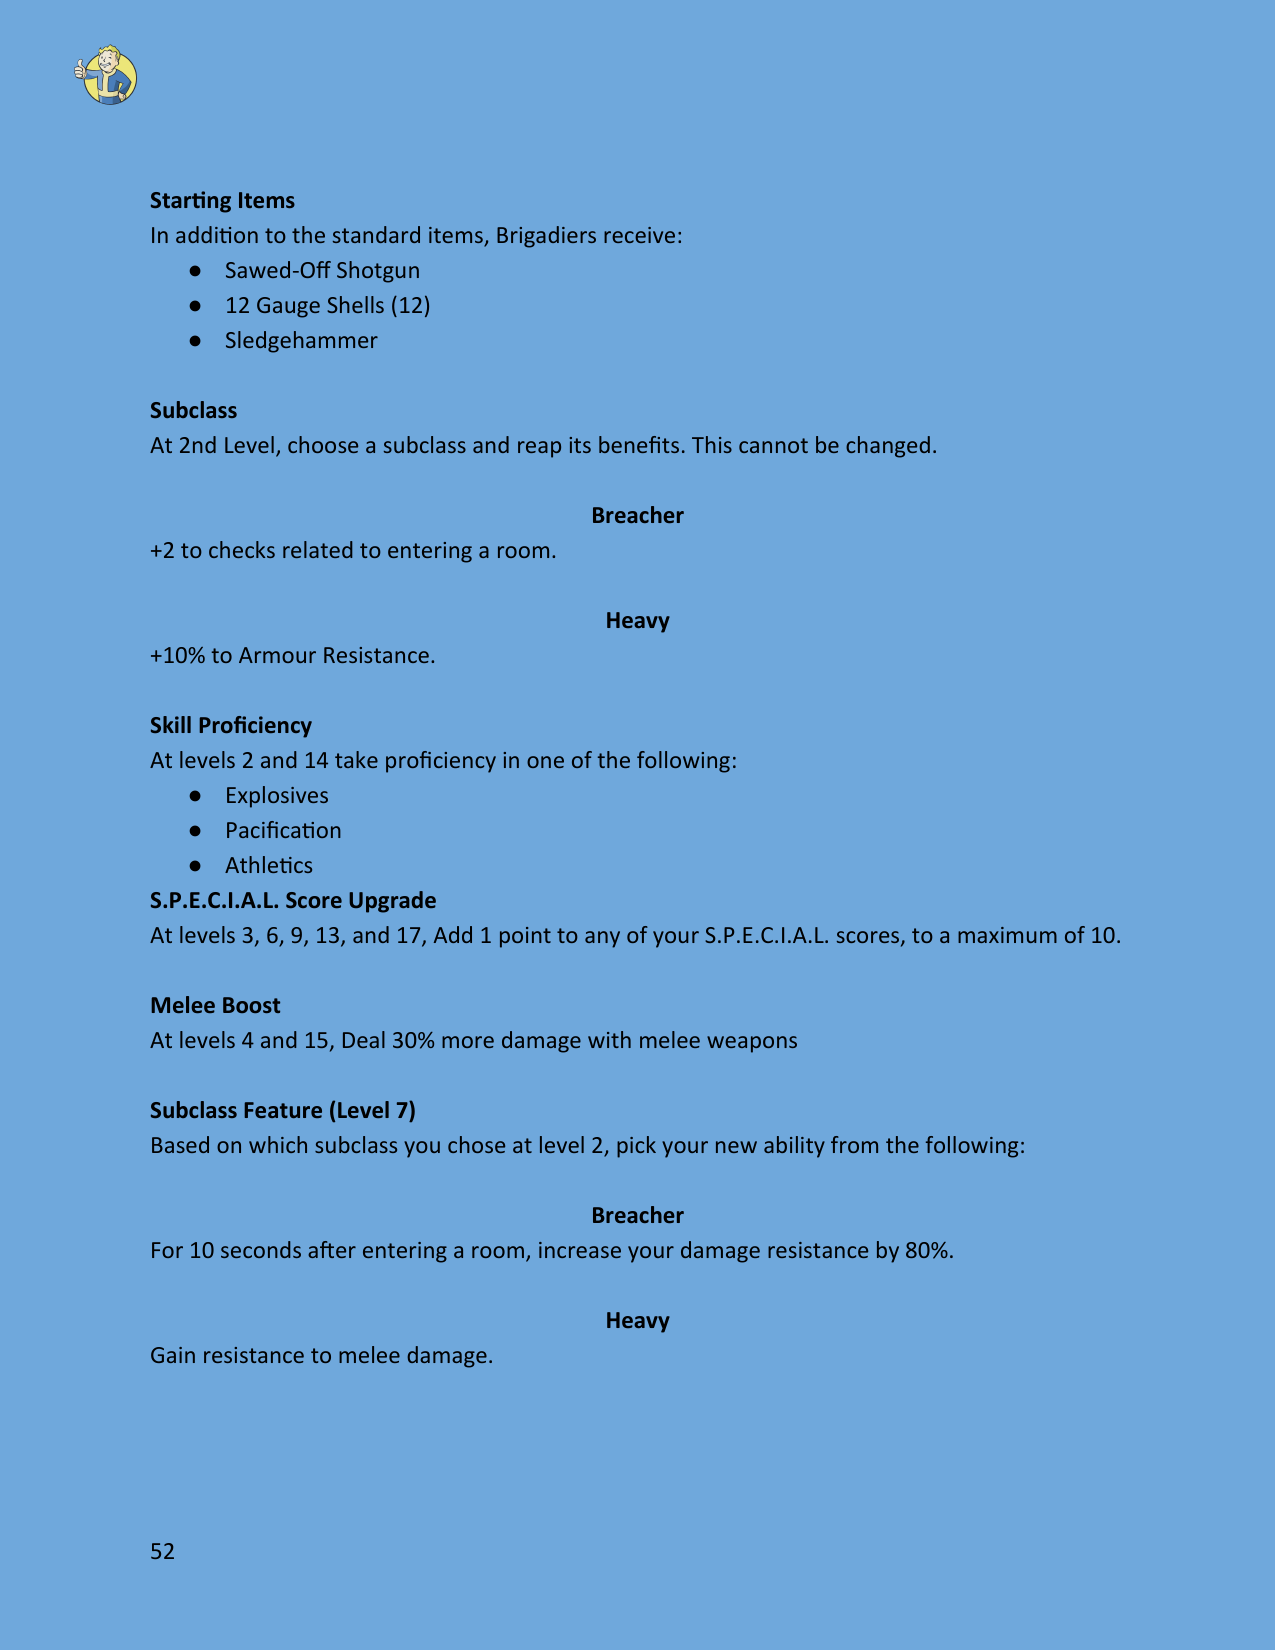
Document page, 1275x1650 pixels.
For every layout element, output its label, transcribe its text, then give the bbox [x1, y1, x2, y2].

subtitle Skill Proficiency [150, 710, 1125, 741]
subtitle Breacher [150, 500, 1125, 531]
subtitle Breacher [150, 1200, 1125, 1231]
text For 10 seconds after entering a room, increase your damage resistance by 80%. [150, 1235, 1125, 1266]
list Pacification [187, 815, 1125, 846]
picture [60, 40, 151, 109]
subtitle Heavy [150, 605, 1125, 636]
text +10% to Armour Resistance. [150, 640, 1125, 671]
subtitle S.P.E.C.I.A.L. Score Upgrade [150, 885, 1125, 916]
text Based on which subclass you chose at level 2, pick your new ability from the following: [150, 1130, 1125, 1161]
text At levels 3, 6, 9, 13, and 17, Add 1 point to any of your S.P.E.C.I.A.L. scores, to a maximum of 10. [150, 920, 1125, 951]
subtitle Subclass Feature (Level 7) [150, 1095, 1125, 1126]
text +2 to checks related to entering a room. [150, 535, 1125, 566]
list 12 Gauge Shells (12) [187, 290, 1125, 321]
text At levels 4 and 15, Deal 30% more damage with melee weapons [150, 1025, 1125, 1056]
text Gain resistance to melee damage. [150, 1340, 1125, 1371]
list Sawed-Off Shotgun [187, 255, 1125, 286]
text At levels 2 and 14 take proficiency in one of the following: [150, 745, 1125, 776]
text In addition to the standard items, Brigadiers receive: [150, 220, 1125, 251]
text At 2nd Level, choose a subclass and reap its benefits. This cannot be changed. [150, 430, 1125, 461]
list Explosives [187, 780, 1125, 811]
list Athletics [187, 850, 1125, 881]
subtitle Melee Boost [150, 990, 1125, 1021]
subtitle Starting Items [150, 185, 1125, 216]
list Sledgehammer [187, 325, 1125, 356]
subtitle Subclass [150, 395, 1125, 426]
subtitle Heavy [150, 1305, 1125, 1336]
